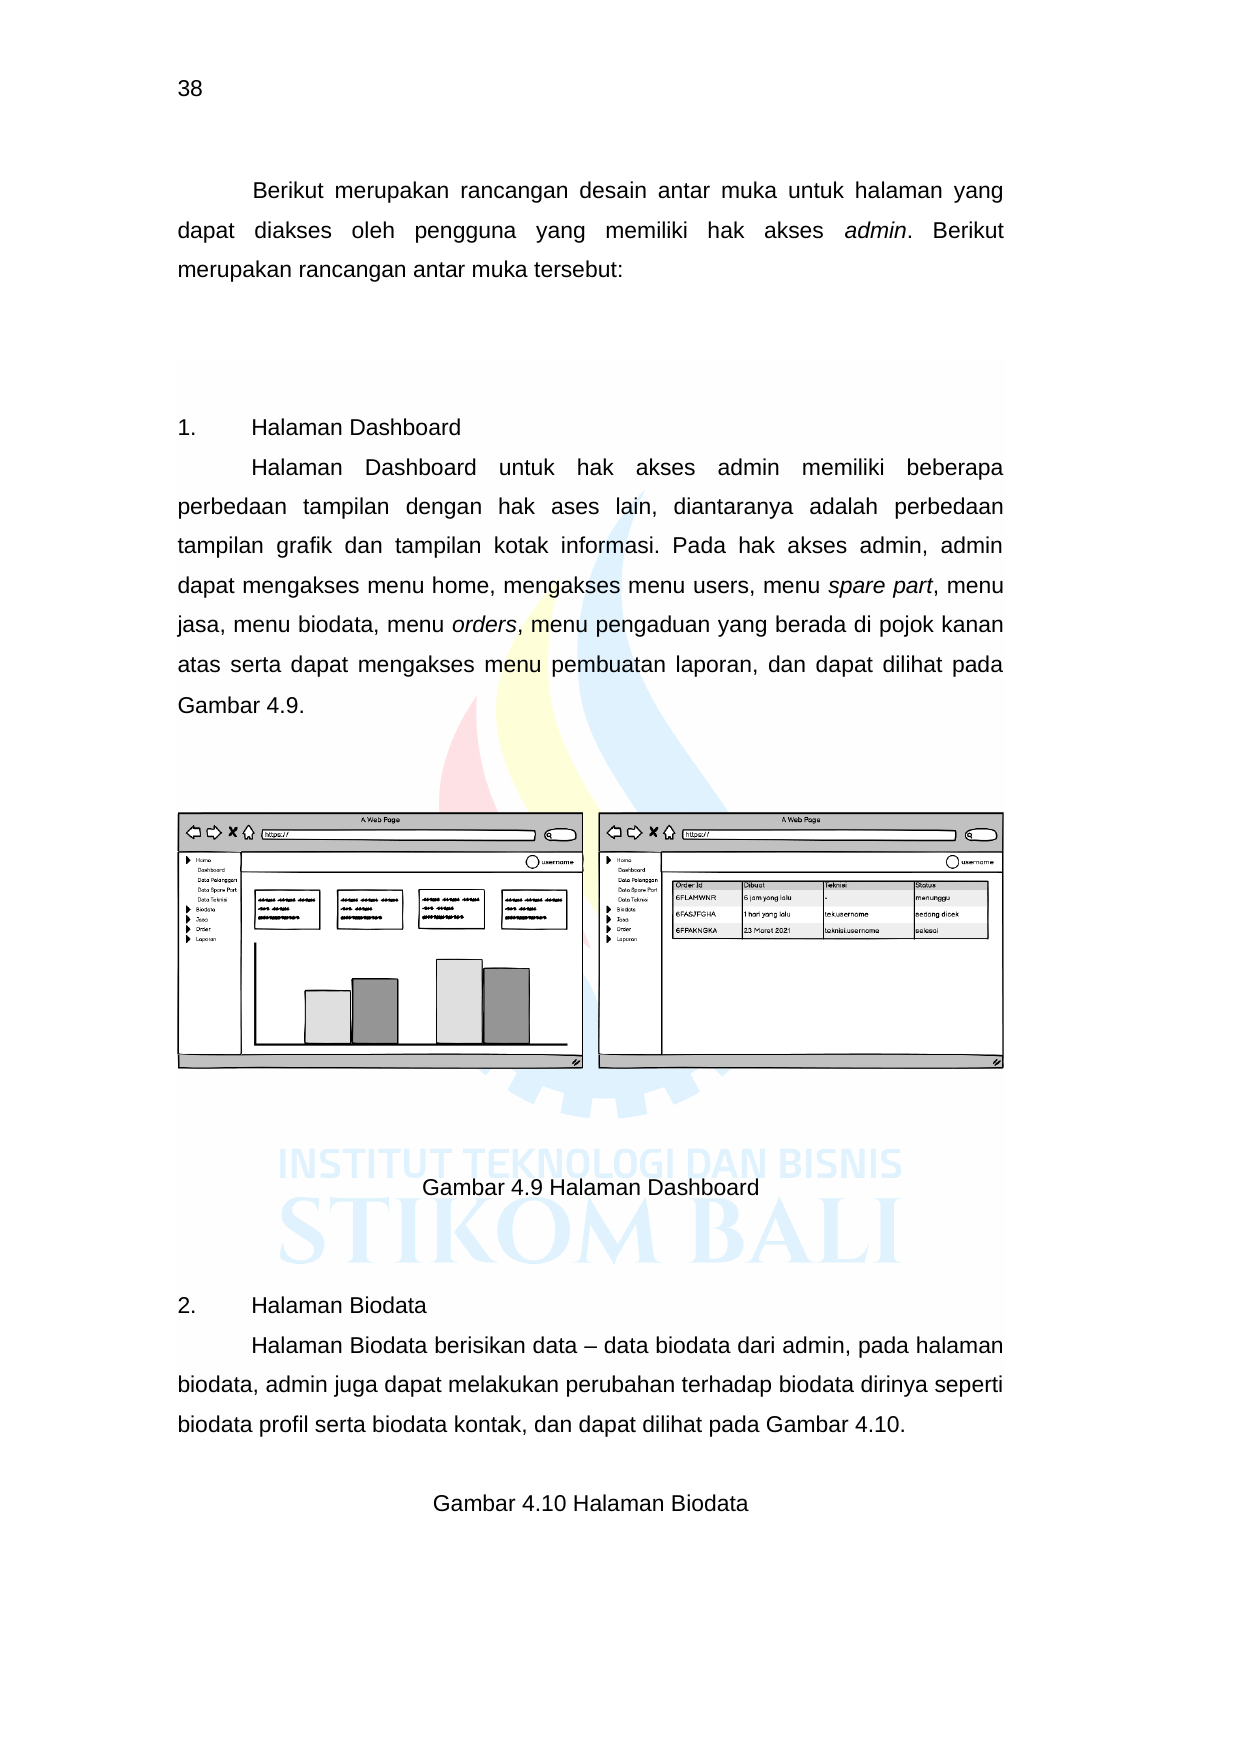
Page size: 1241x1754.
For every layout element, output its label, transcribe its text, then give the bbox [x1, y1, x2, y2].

text Gambar 4.9 Halaman Dashboard [177, 1174, 1004, 1200]
text Gambar 4.10 Halaman Biodata [177, 1490, 1004, 1516]
text Berikut merupakan rancangan desain antar muka untuk halaman yang dapat diakses oleh pengguna yang memiliki hak akses admin. Berikut merupakan rancangan antar muka tersebut: [177, 177, 1004, 282]
picture [177, 812, 1004, 1069]
list Halaman Biodata [177, 1292, 1004, 1319]
list Halaman Biodata berisikan data – data biodata dari admin, pada halaman biodata, admin juga dapat melakukan perubahan terhadap biodata dirinya seperti biodata profil serta biodata kontak, dan dapat dilihat pada Gambar 4.10. [177, 1332, 1004, 1437]
text Halaman Dashboard untuk hak akses admin memiliki beberapa perbedaan tampilan dengan hak ases lain, diantaranya adalah perbedaan tampilan grafik dan tampilan kotak informasi. Pada hak akses admin, admin dapat mengakses menu home, mengakses menu users, menu spare part, menu jasa, menu biodata, menu orders, menu pengaduan yang berada di pojok kanan atas serta dapat mengakses menu pembuatan laporan, dan dapat dilihat pada Gambar 4.9. [177, 453, 1004, 719]
list Halaman Dashboard [177, 414, 1004, 440]
